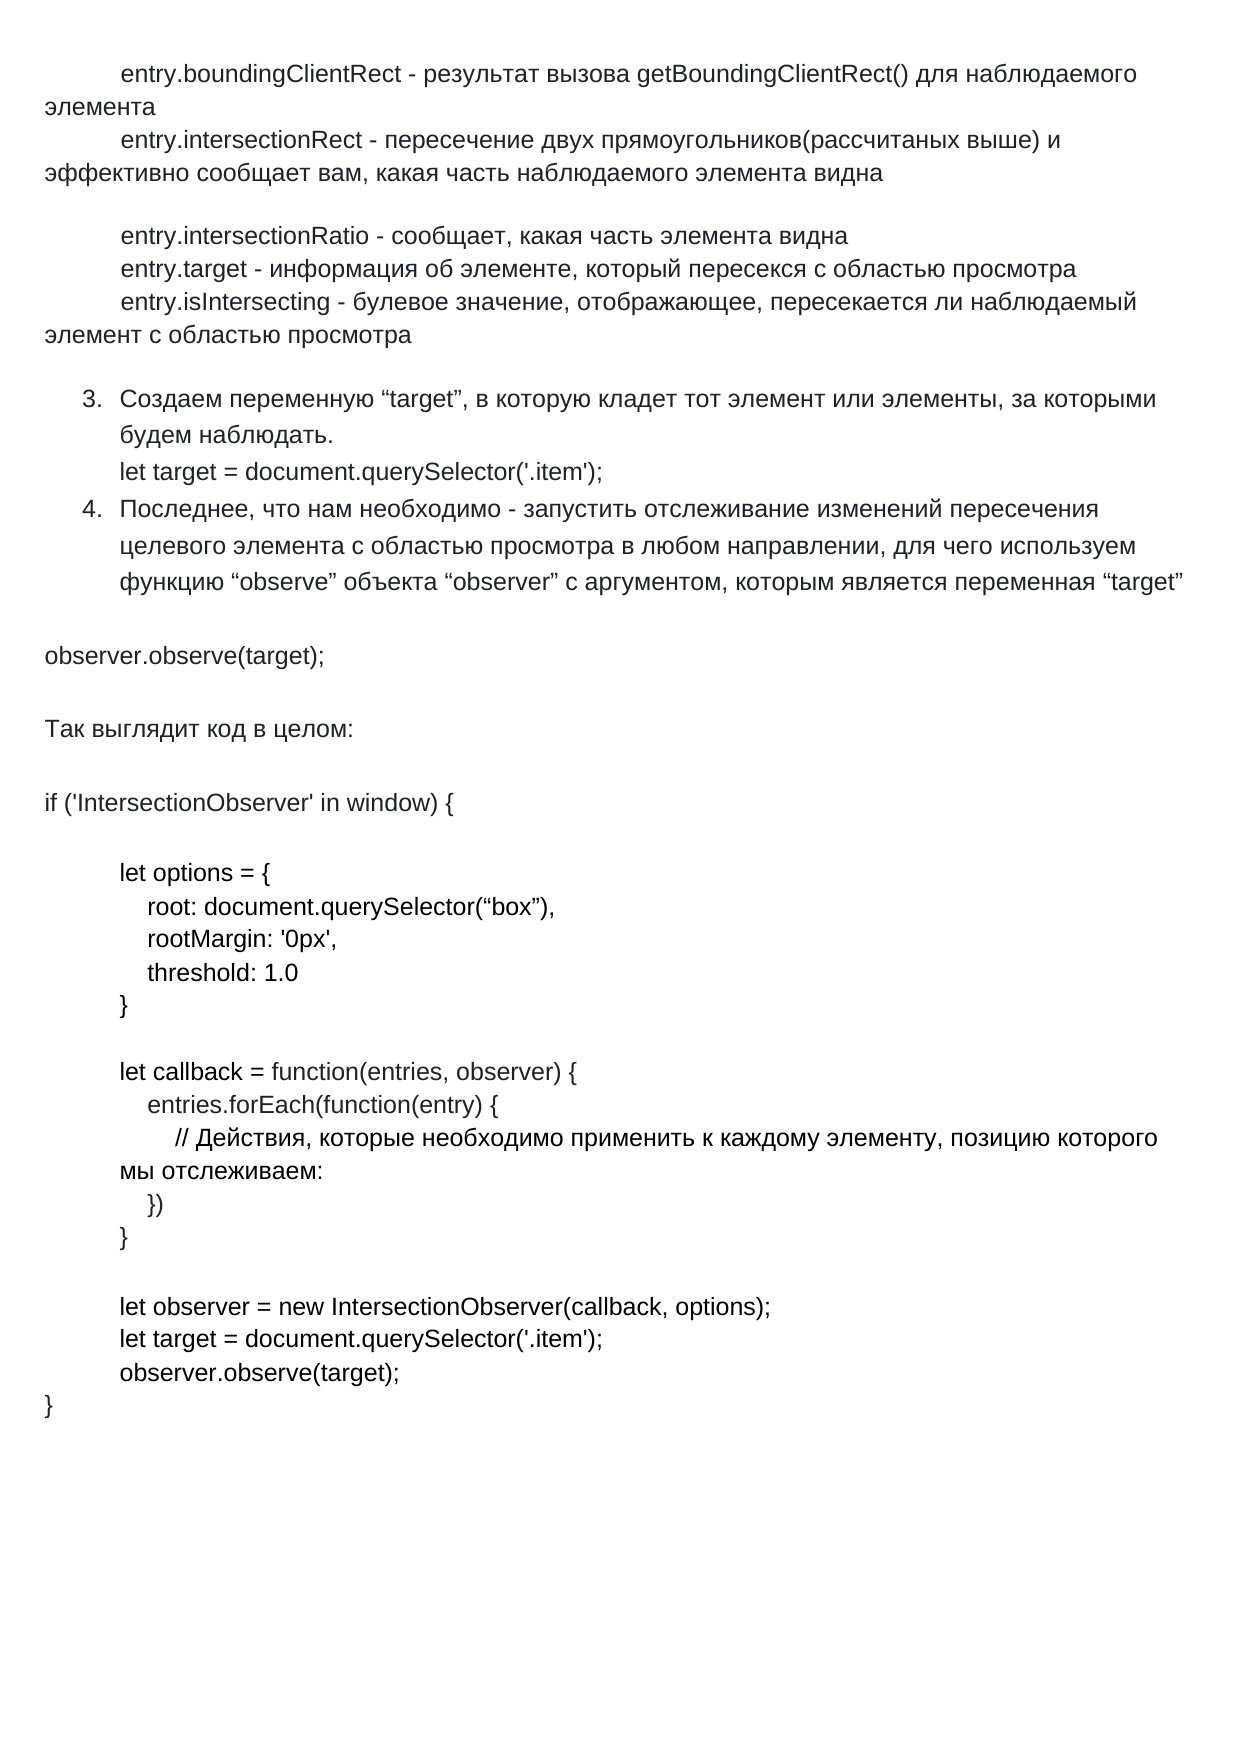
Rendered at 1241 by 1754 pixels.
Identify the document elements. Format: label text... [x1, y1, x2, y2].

text entry.boundingClientRect - результат вызова getBoundingClientRect() для наблюдаемого элемента [44, 59, 1195, 121]
text // Действия, которые необходимо применить к каждому элементу, позицию которого мы отслеживаем: [119, 1123, 1195, 1184]
text if ('IntersectionObserver' in window) { [44, 788, 1195, 817]
text let target = document.querySelector('.item'); [119, 1324, 1195, 1353]
text entries.forEach(function(entry) { [119, 1089, 1195, 1118]
list Создаем переменную “target”, в которую кладет тот элемент или элементы, за которыми будем наблюдать. [82, 383, 1195, 449]
text root: document.querySelector(“box”), [119, 891, 1195, 920]
text } [119, 991, 1195, 1019]
text rootMargin: '0px', [119, 924, 1195, 953]
text entry.intersectionRatio - сообщает, какая часть элемента видна [44, 221, 1195, 250]
text } [44, 1391, 1195, 1419]
text } [119, 1222, 1195, 1250]
text observer.observe(target); [119, 1357, 1195, 1386]
text let observer = new IntersectionObserver(callback, options); [119, 1291, 1195, 1320]
text observer.observe(target); [44, 641, 1195, 670]
text entry.isIntersecting - булевое значение, отображающее, пересекается ли наблюдаемый элемент с областью просмотра [44, 287, 1195, 349]
text entry.target - информация об элементе, который пересекся с областью просмотра [44, 254, 1195, 283]
text let options = { [119, 858, 1195, 887]
text entry.intersectionRect - пересечение двух прямоугольников(рассчитаных выше) и эффективно сообщает вам, какая часть наблюдаемого элемента видна [44, 125, 1195, 187]
text threshold: 1.0 [119, 957, 1195, 986]
text let callback = function(entries, observer) { [119, 1057, 1195, 1085]
list Последнее, что нам необходимо - запустить отслеживание изменений пересечения целевого элемента с областью просмотра в любом направлении, для чего используем функцию “observe” объекта “observer” с аргументом, которым является переменная “target” [82, 494, 1195, 596]
text let target = document.querySelector('.item'); [119, 457, 1195, 486]
text Так выглядит код в целом: [44, 714, 1195, 743]
text }) [119, 1189, 1195, 1217]
